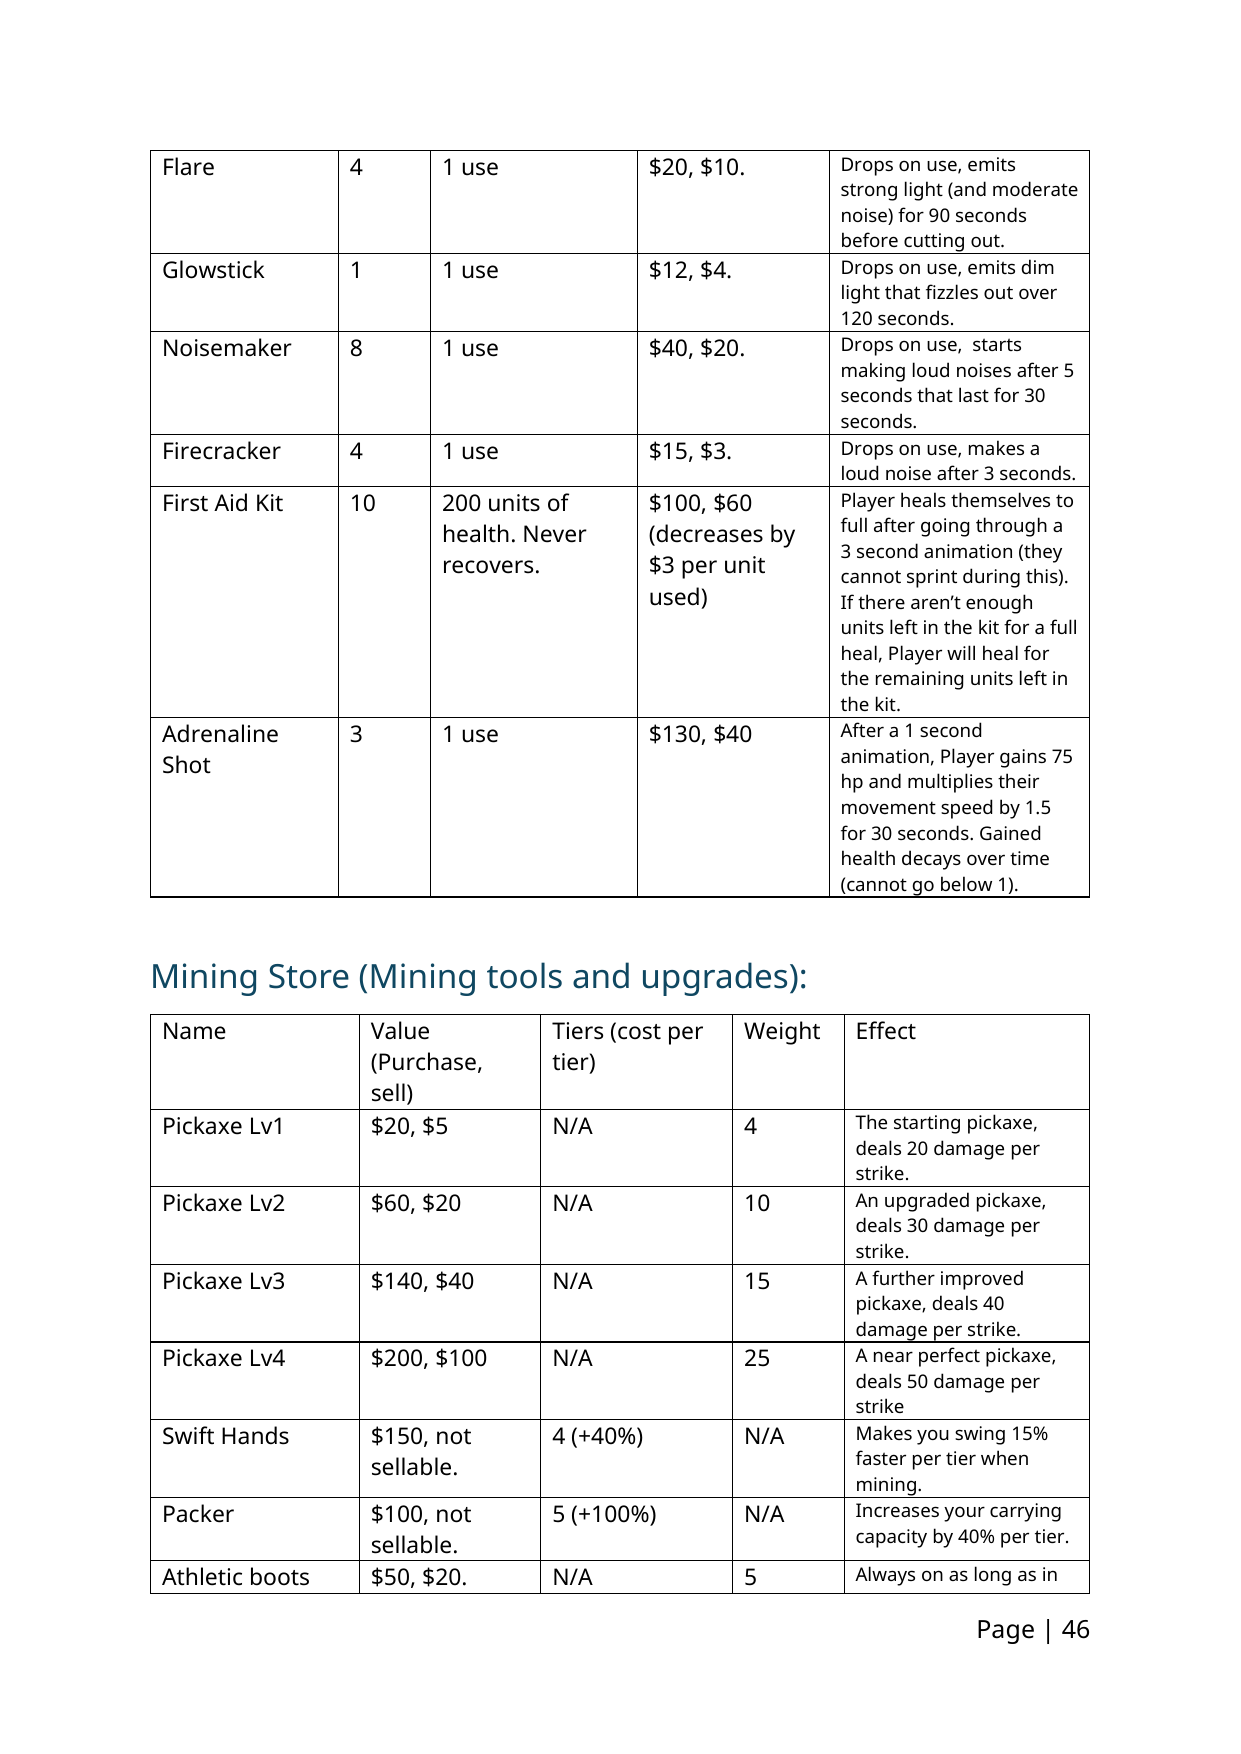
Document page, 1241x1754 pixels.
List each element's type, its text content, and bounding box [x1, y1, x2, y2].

table_cell $40, $20. [638, 332, 829, 434]
table_cell N/A [541, 1265, 732, 1341]
table_cell First Aid Kit [151, 487, 338, 717]
table_cell Drops on use, emits dim light that fizzles out over 120 seconds. [830, 254, 1089, 331]
table_cell Pickaxe Lv3 [151, 1265, 359, 1341]
table_cell 4 [339, 151, 430, 253]
table_cell 5 (+100%) [541, 1498, 732, 1560]
table_cell The starting pickaxe, deals 20 damage per strike. [845, 1110, 1089, 1186]
table_cell After a 1 second animation, Player gains 75 hp and multiplies their movement speed by 1.5 for 30 seconds. Gained health decays over time (cannot go below 1). [830, 718, 1089, 896]
table_header Name [151, 1015, 359, 1108]
table_cell $100, not sellable. [360, 1498, 540, 1560]
table_cell 10 [339, 487, 430, 717]
table_cell An upgraded pickaxe, deals 30 damage per strike. [845, 1187, 1089, 1264]
table_cell $12, $4. [638, 254, 829, 331]
table_cell Flare [151, 151, 338, 253]
table_cell 5 [733, 1561, 844, 1592]
table_cell Firecracker [151, 435, 338, 486]
table_cell 8 [339, 332, 430, 434]
table_cell Glowstick [151, 254, 338, 331]
table_cell Increases your carrying capacity by 40% per tier. [845, 1498, 1089, 1560]
table_header Effect [845, 1015, 1089, 1108]
table_cell Adrenaline Shot [151, 718, 338, 896]
table_cell 25 [733, 1343, 844, 1419]
table_cell $15, $3. [638, 435, 829, 486]
table_cell 1 use [431, 332, 637, 434]
table_cell $20, $10. [638, 151, 829, 253]
subtitle Mining Store (Mining tools and upgrades): [150, 953, 1090, 999]
table_cell 1 use [431, 435, 637, 486]
table_cell Packer [151, 1498, 359, 1560]
table_header Weight [733, 1015, 844, 1108]
table_cell 4 [733, 1110, 844, 1186]
table_cell 10 [733, 1187, 844, 1264]
table_cell N/A [541, 1187, 732, 1264]
table_cell $140, $40 [360, 1265, 540, 1341]
table_cell $130, $40 [638, 718, 829, 896]
table_cell 15 [733, 1265, 844, 1341]
table_cell N/A [541, 1343, 732, 1419]
table_cell $20, $5 [360, 1110, 540, 1186]
table_cell $50, $20. [360, 1561, 540, 1592]
table_cell $150, not sellable. [360, 1420, 540, 1497]
table_cell Noisemaker [151, 332, 338, 434]
table_cell A further improved pickaxe, deals 40 damage per strike. [845, 1265, 1089, 1341]
table_cell 200 units of health. Never recovers. [431, 487, 637, 717]
table_cell 1 use [431, 254, 637, 331]
table_cell Pickaxe Lv4 [151, 1343, 359, 1419]
table_cell A near perfect pickaxe, deals 50 damage per strike [845, 1343, 1089, 1419]
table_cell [845, 1561, 1089, 1592]
table_cell Player heals themselves to full after going through a 3 second animation (they cannot sprint during this). If there aren’t enough units left in the kit for a full heal, Player will heal for the remaining units left in the kit. [830, 487, 1089, 717]
table_cell 1 [339, 254, 430, 331]
table_cell N/A [541, 1561, 732, 1592]
table_cell $200, $100 [360, 1343, 540, 1419]
table_cell $100, $60 (decreases by $3 per unit used) [638, 487, 829, 717]
table_cell Athletic boots [151, 1561, 359, 1592]
table_header Value (Purchase, sell) [360, 1015, 540, 1108]
table_cell Drops on use, emits strong light (and moderate noise) for 90 seconds before cutting out. [830, 151, 1089, 253]
table_header Tiers (cost per tier) [541, 1015, 732, 1108]
table_cell N/A [541, 1110, 732, 1186]
table_cell 1 use [431, 718, 637, 896]
table_cell N/A [733, 1498, 844, 1560]
table_cell Pickaxe Lv1 [151, 1110, 359, 1186]
table_cell Makes you swing 15% faster per tier when mining. [845, 1420, 1089, 1497]
table_cell Drops on use, makes a loud noise after 3 seconds. [830, 435, 1089, 486]
table_cell N/A [733, 1420, 844, 1497]
table_cell 3 [339, 718, 430, 896]
table_cell 4 (+40%) [541, 1420, 732, 1497]
table_cell Swift Hands [151, 1420, 359, 1497]
table_cell $60, $20 [360, 1187, 540, 1264]
table_cell 1 use [431, 151, 637, 253]
table_cell Drops on use, starts making loud noises after 5 seconds that last for 30 seconds. [830, 332, 1089, 434]
table_cell 4 [339, 435, 430, 486]
table_cell Pickaxe Lv2 [151, 1187, 359, 1264]
